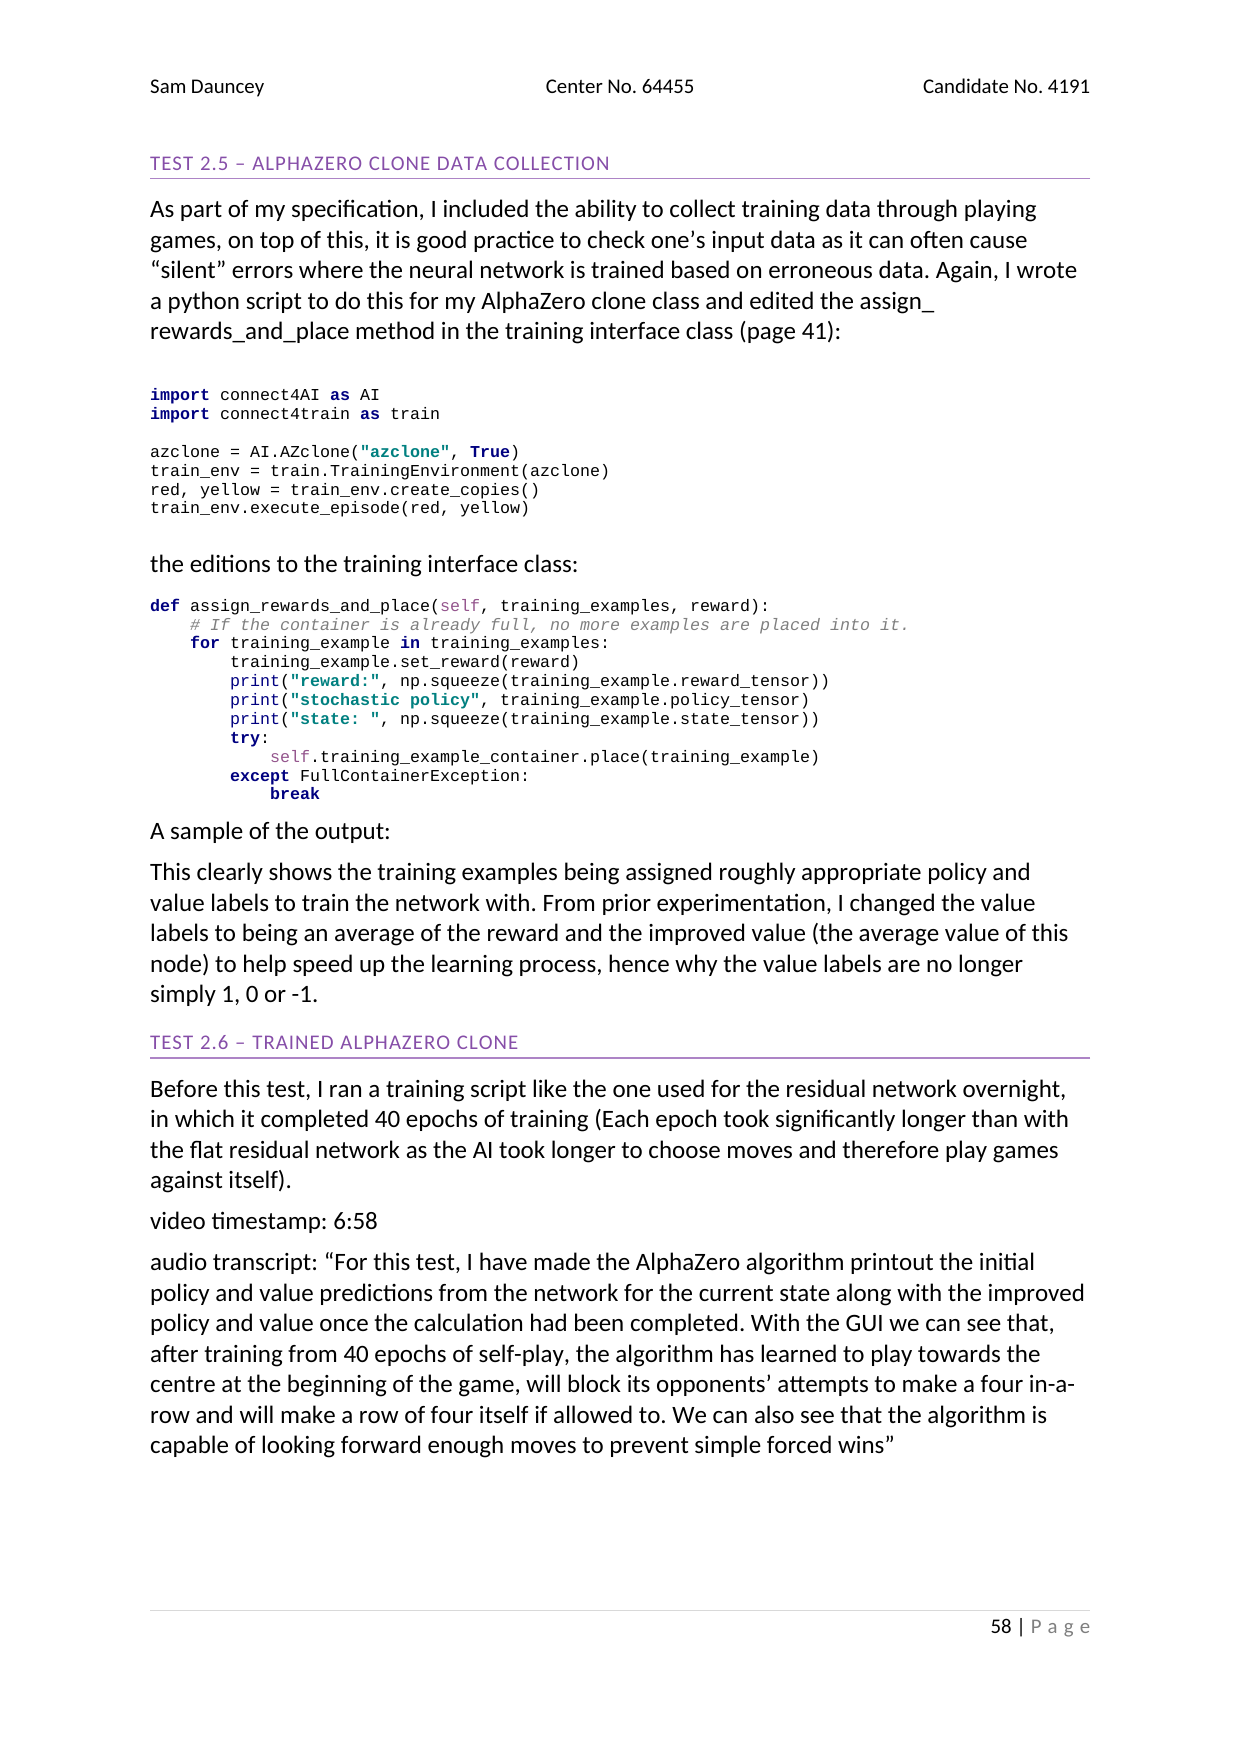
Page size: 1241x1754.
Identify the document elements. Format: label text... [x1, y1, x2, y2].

subtitle test 2.5 – AlphaZero clone data collection [150, 150, 1090, 178]
text As part of my specification, I included the ability to collect training data through playing games, on top of this, it is good practice to check one’s input data as it can often cause “silent” errors where the neural network is trained based on erroneous data. Again, I wrote a python script to do this for my AlphaZero clone class and edited the assign_ rewards_and_place method in the training interface class (page 41): [150, 193, 1090, 346]
text audio transcript: “For this test, I have made the AlphaZero algorithm printout the initial policy and value predictions from the network for the current state along with the improved policy and value once the calculation had been completed. With the GUI we can see that, after training from 40 epochs of self-play, the algorithm has learned to play towards the centre at the beginning of the game, will block its opponents’ attempts to make a four in-a-row and will make a row of four itself if allowed to. We can also see that the algorithm is capable of looking forward enough moves to prevent simple forced wins” [150, 1246, 1090, 1460]
text azclone = AI.AZclone("azclone", True) train_env = train.TrainingEnvironment(azclone) red, yellow = train_env.create_copies() train_env.execute_episode(red, yellow) [150, 443, 1090, 519]
subtitle Test 2.6 – Trained Alphazero clone [150, 1029, 1090, 1057]
text Before this test, I ran a training script like the one used for the residual network overnight, in which it completed 40 epochs of training (Each epoch took significantly longer than with the flat residual network as the AI took longer to choose moves and therefore play games against itself). [150, 1073, 1090, 1195]
text A sample of the output: [150, 815, 1090, 846]
text the editions to the training interface class: [150, 548, 1090, 578]
text import connect4AI as AI import connect4train as train [150, 387, 1090, 424]
text def assign_rewards_and_place(self, training_examples, reward): # If the container is already full, no more examples are placed into it. for training_example in training_examples: training_example.set_reward(reward) print("reward:", np.squeeze(training_example.reward_tensor)) print("stochastic policy", training_example.policy_tensor) print("state: ", np.squeeze(training_example.state_tensor)) try: self.training_example_container.place(training_example) except FullContainerException: break [150, 597, 1090, 805]
text This clearly shows the training examples being assigned roughly appropriate policy and value labels to train the network with. From prior experimentation, I changed the value labels to being an average of the reward and the improved value (the average value of this node) to help speed up the learning process, hence why the value labels are no longer simply 1, 0 or -1. [150, 856, 1090, 1009]
text video timestamp: 6:58 [150, 1205, 1090, 1236]
